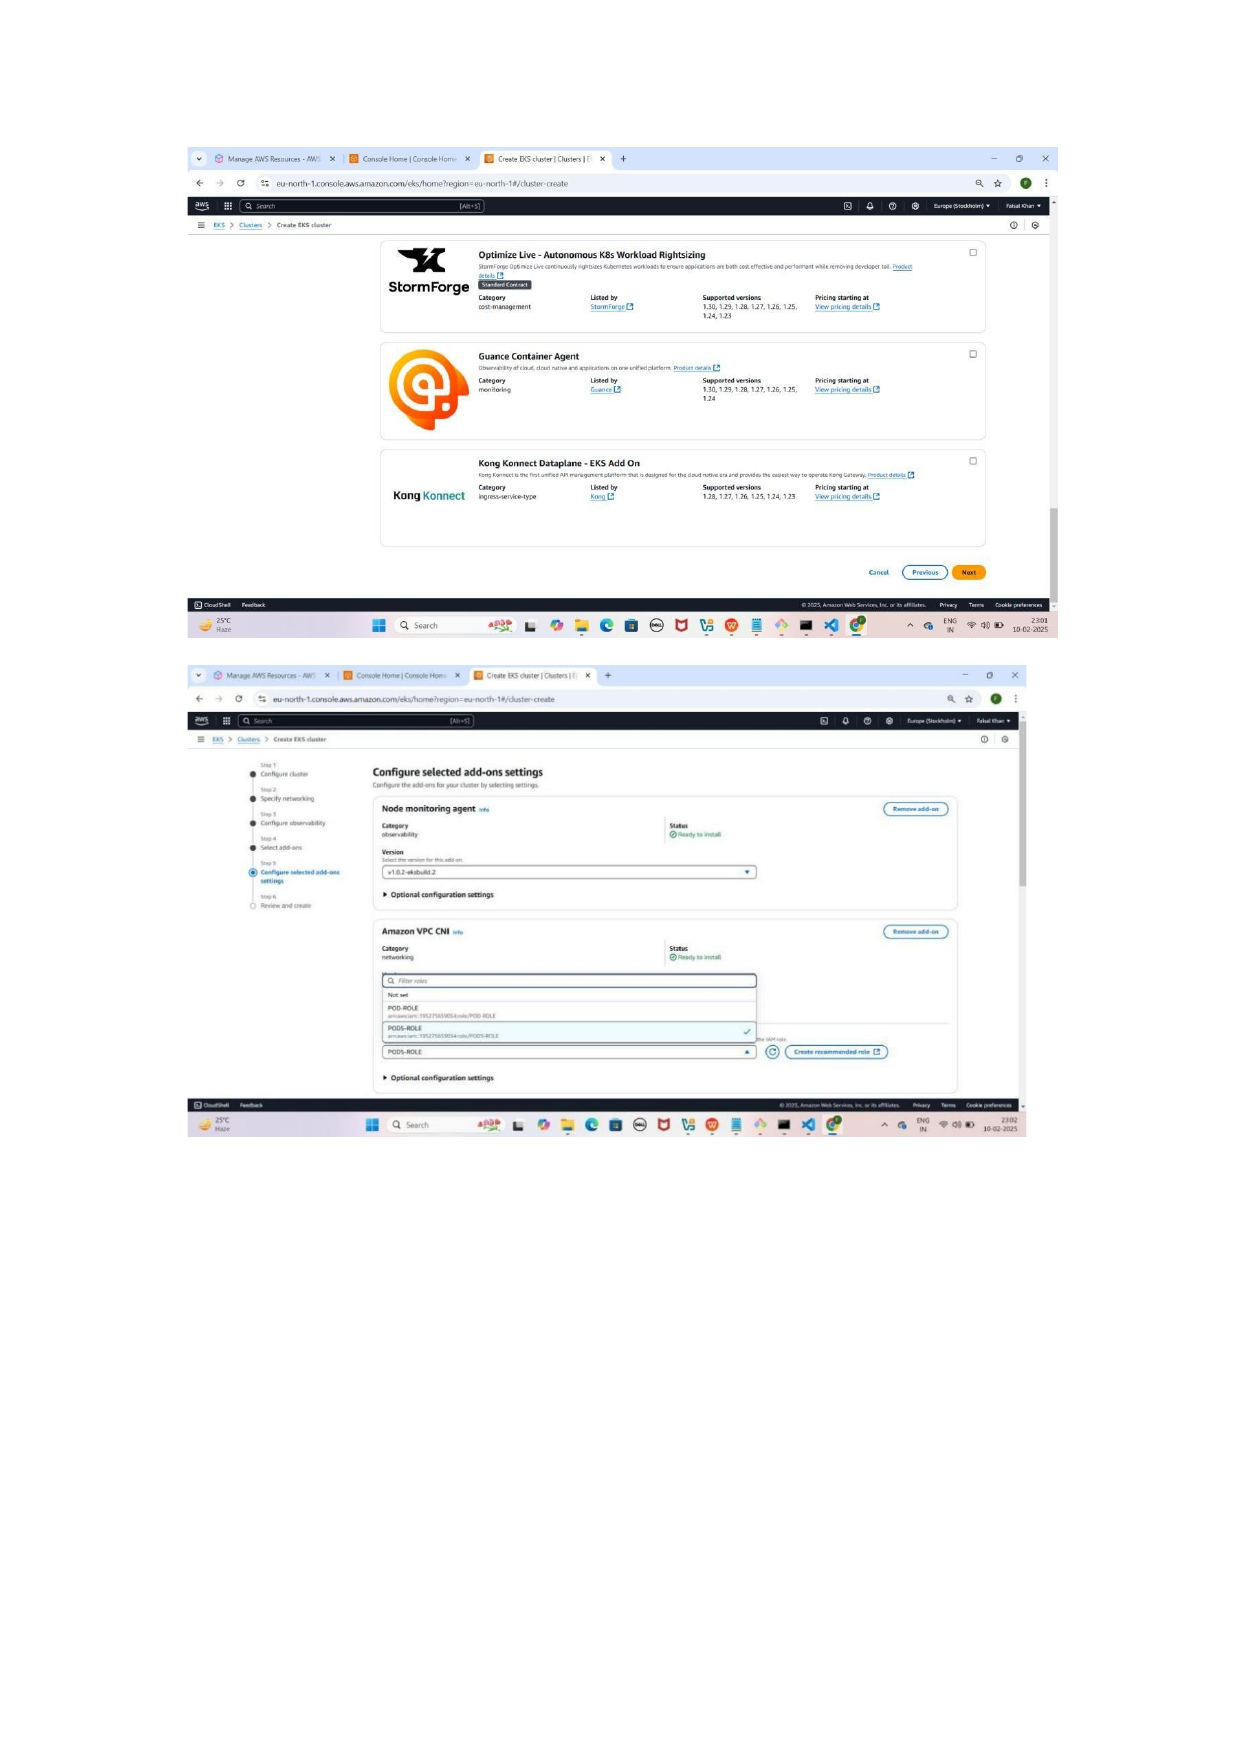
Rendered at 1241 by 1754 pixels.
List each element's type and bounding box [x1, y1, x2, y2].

picture [187, 147, 1058, 638]
picture [187, 665, 1027, 1137]
